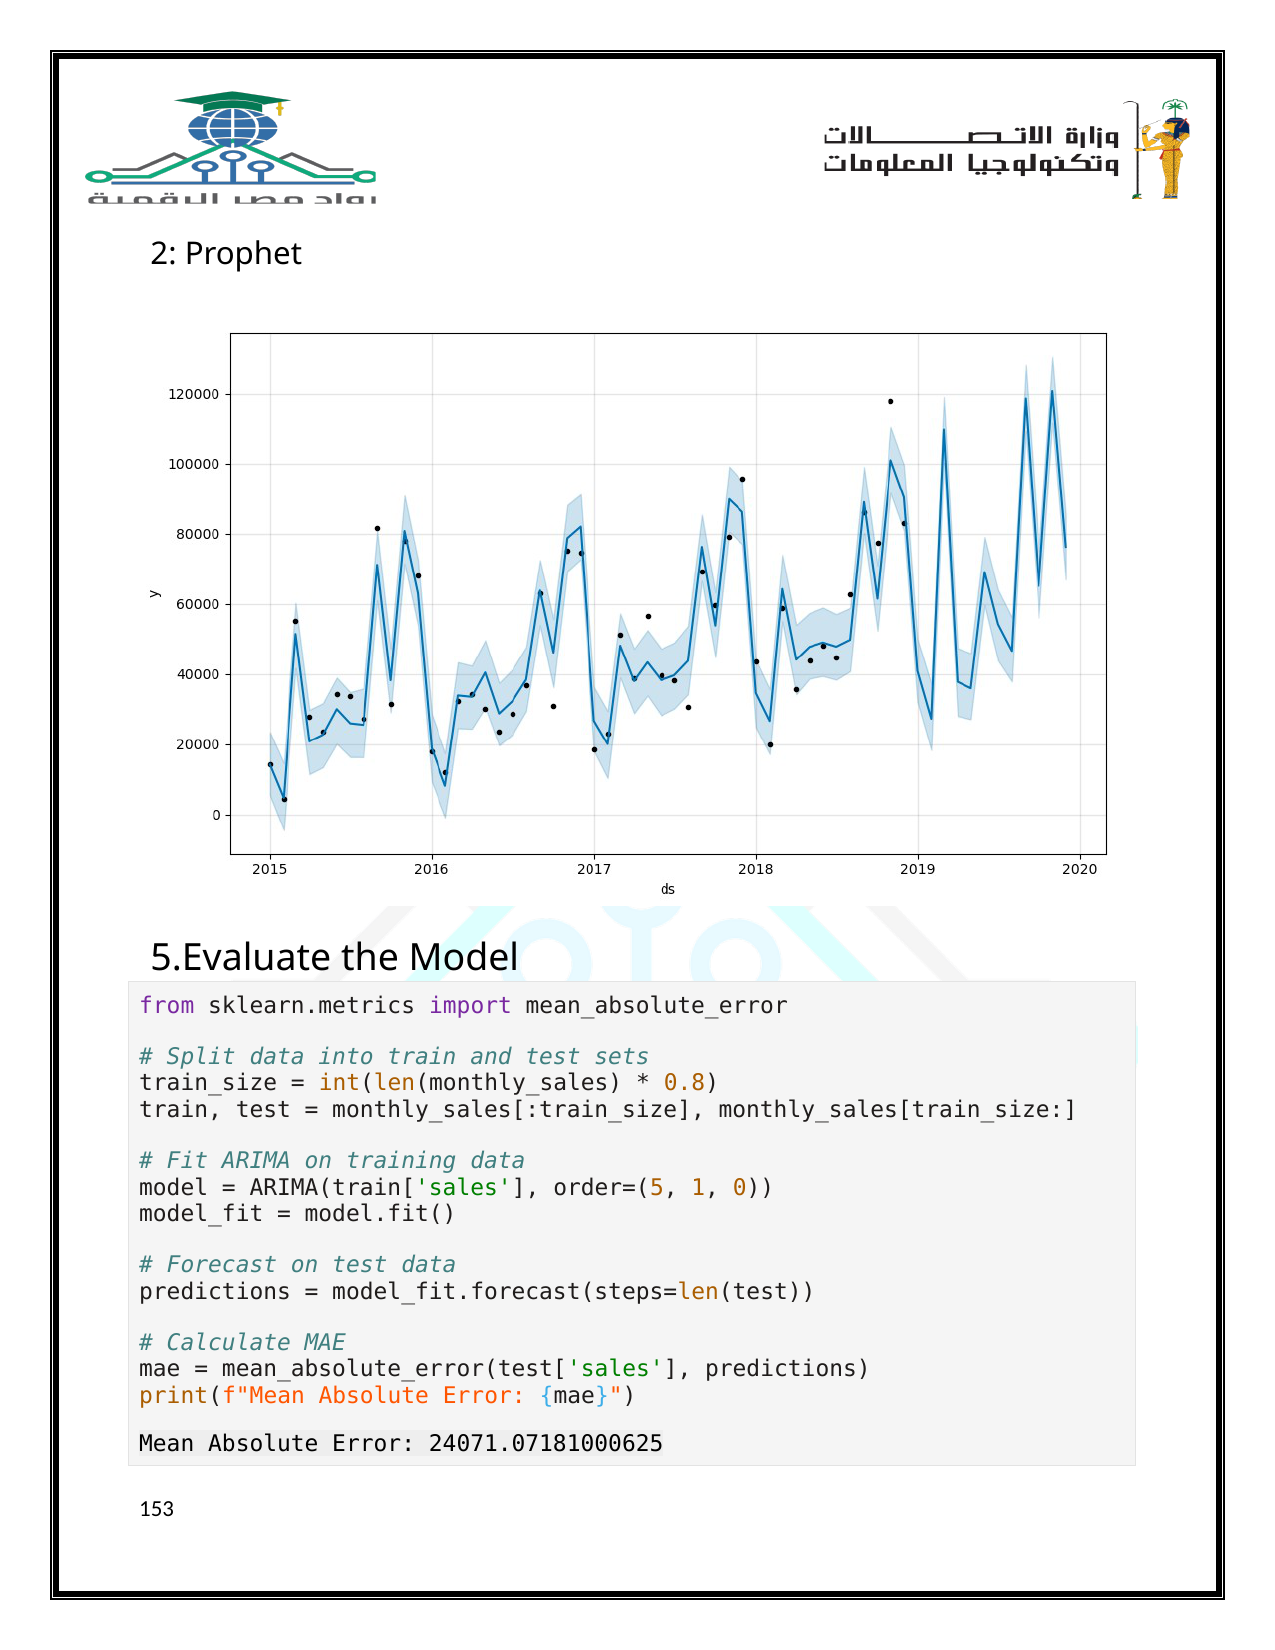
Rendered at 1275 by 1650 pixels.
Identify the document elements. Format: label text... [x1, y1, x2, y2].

text 2: Prophet [150, 230, 1138, 273]
picture [823, 98, 1189, 199]
text 5.Evaluate the Model [150, 930, 1138, 981]
picture [138, 323, 1114, 906]
table_header from sklearn.metrics import mean_absolute_error # Split data into train and test sets train_size = int(len(monthly_sales) * 0.8) train, test = monthly_sales[:train_size], monthly_sales[train_size:] # Fit ARIMA on training data model = ARIMA(train['sales'], order=(5, 1, 0)) model_fit = model.fit() # Forecast on test data predictions = model_fit.forecast(steps=len(test)) # Calculate MAE mae = mean_absolute_error(test['sales'], predictions) print(f"Mean Absolute Error: {mae}") Mean Absolute Error: 24071.07181000625 [129, 982, 1135, 1465]
picture [85, 91, 376, 204]
